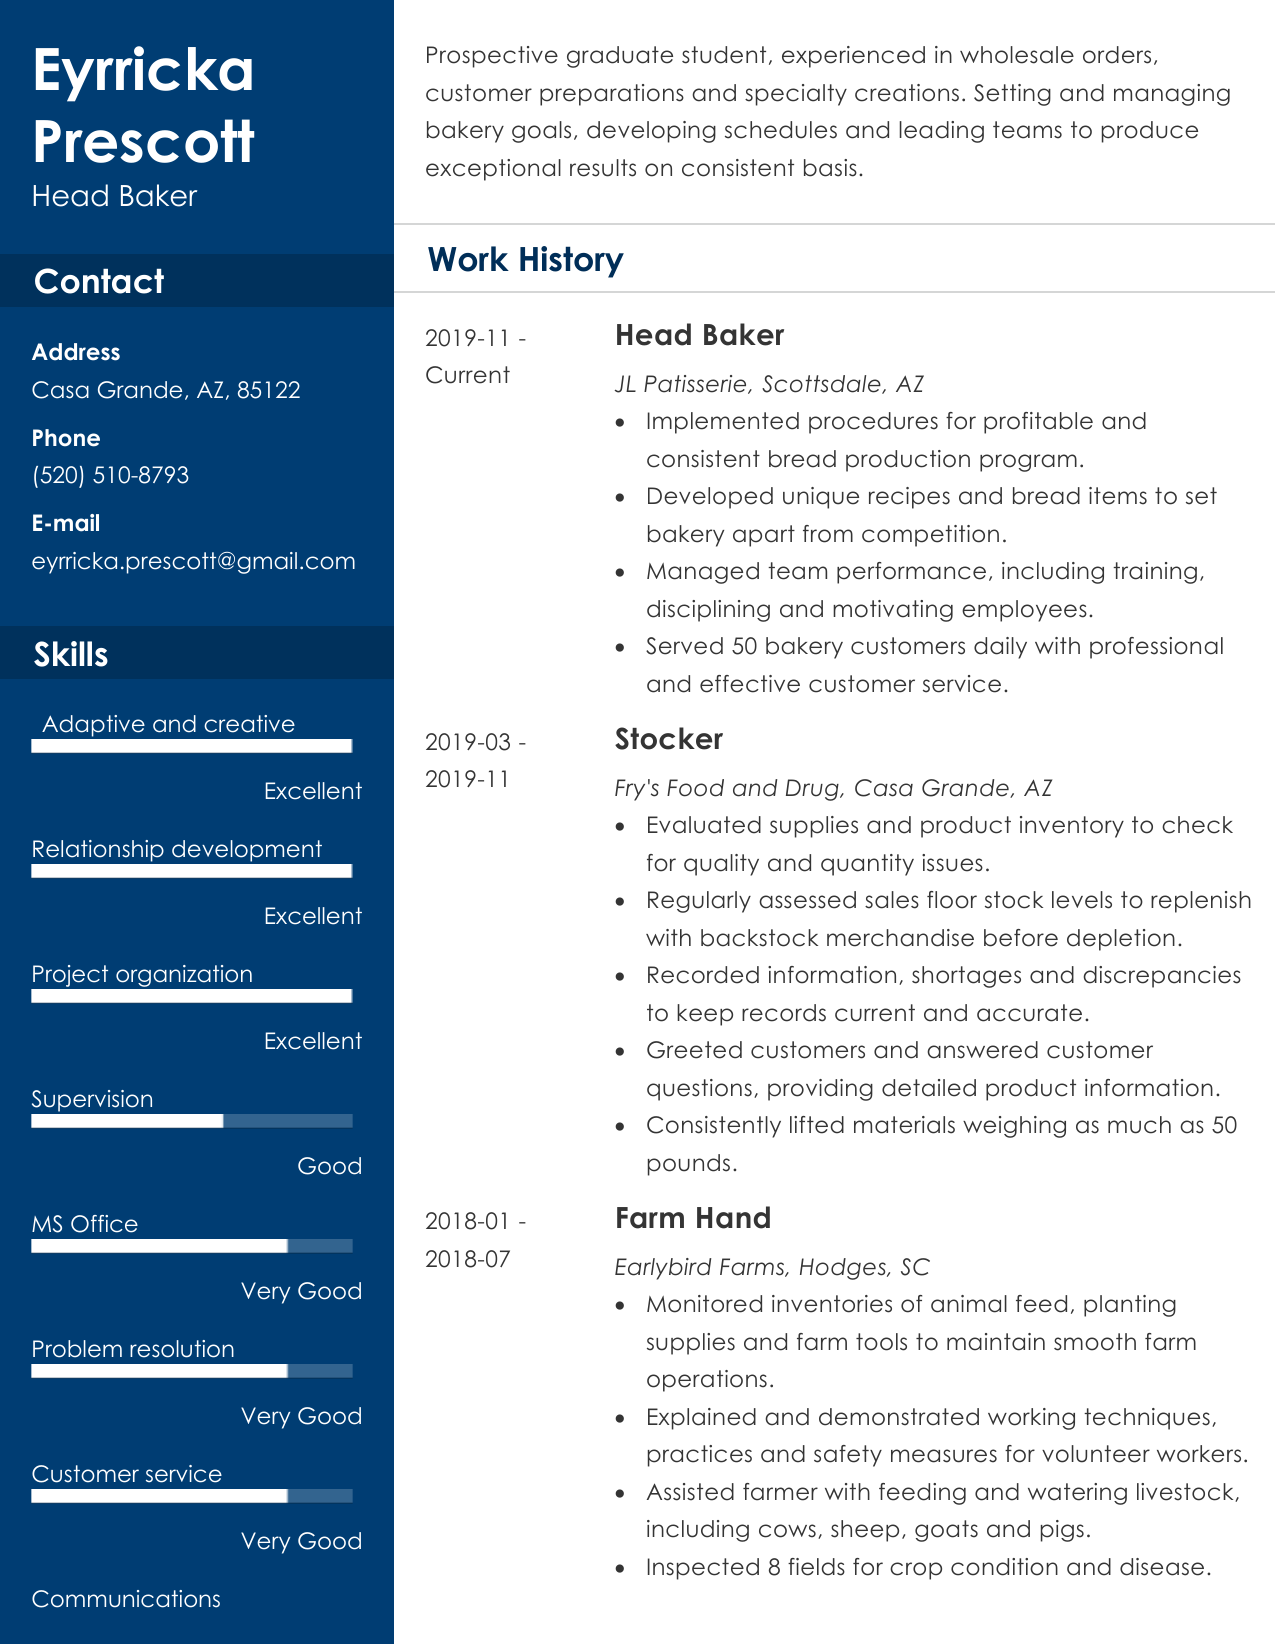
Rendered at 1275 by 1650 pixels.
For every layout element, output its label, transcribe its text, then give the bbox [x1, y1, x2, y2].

picture [31, 1114, 353, 1130]
picture [31, 989, 353, 1005]
picture [31, 864, 353, 880]
picture [31, 1239, 353, 1255]
picture [31, 1489, 353, 1505]
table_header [394, 293, 1275, 1644]
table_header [0, 679, 394, 1644]
picture [31, 739, 353, 755]
picture [31, 1364, 353, 1380]
